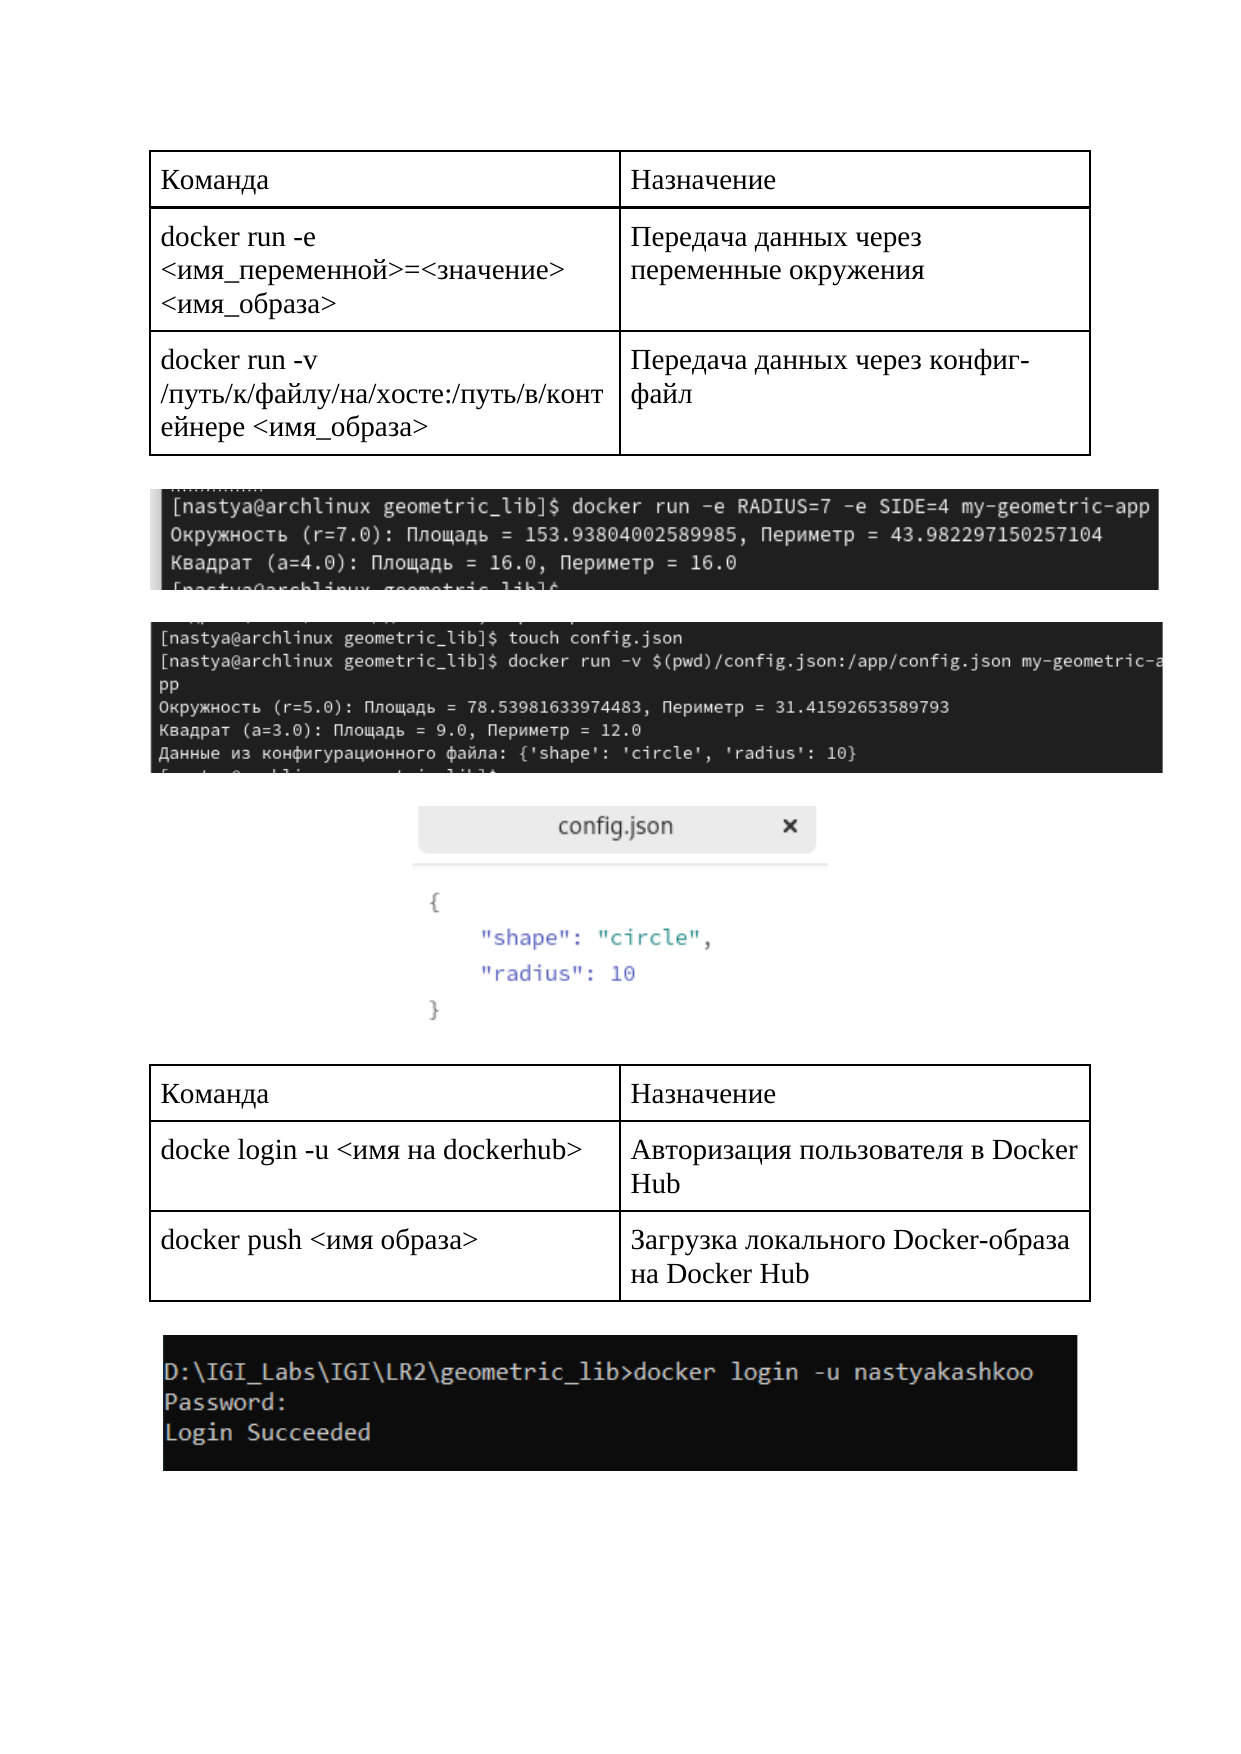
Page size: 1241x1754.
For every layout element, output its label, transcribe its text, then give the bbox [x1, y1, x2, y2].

table_cell docker run -e <имя_переменной>=<значение> <имя_образа> [151, 209, 619, 330]
picture [150, 622, 1163, 773]
table_header Команда [151, 1066, 619, 1120]
table_cell Авторизация пользователя в Docker Hub [621, 1122, 1089, 1210]
table_cell docke login -u <имя на dockerhub> [151, 1122, 619, 1210]
table_header Назначение [621, 152, 1089, 206]
table_cell Передача данных через переменные окружения [621, 209, 1089, 330]
picture [163, 1335, 1078, 1471]
picture [150, 489, 1159, 590]
picture [412, 806, 828, 1030]
table_cell Передача данных через конфиг-файл [621, 332, 1089, 453]
table_cell Загрузка локального Docker-образа на Docker Hub [621, 1212, 1089, 1300]
table_header Команда [151, 152, 619, 206]
table_cell docker push <имя образа> [151, 1212, 619, 1300]
table_cell docker run -v /путь/к/файлу/на/хосте:/путь/в/контейнере <имя_образа> [151, 332, 619, 453]
table_header Назначение [621, 1066, 1089, 1120]
